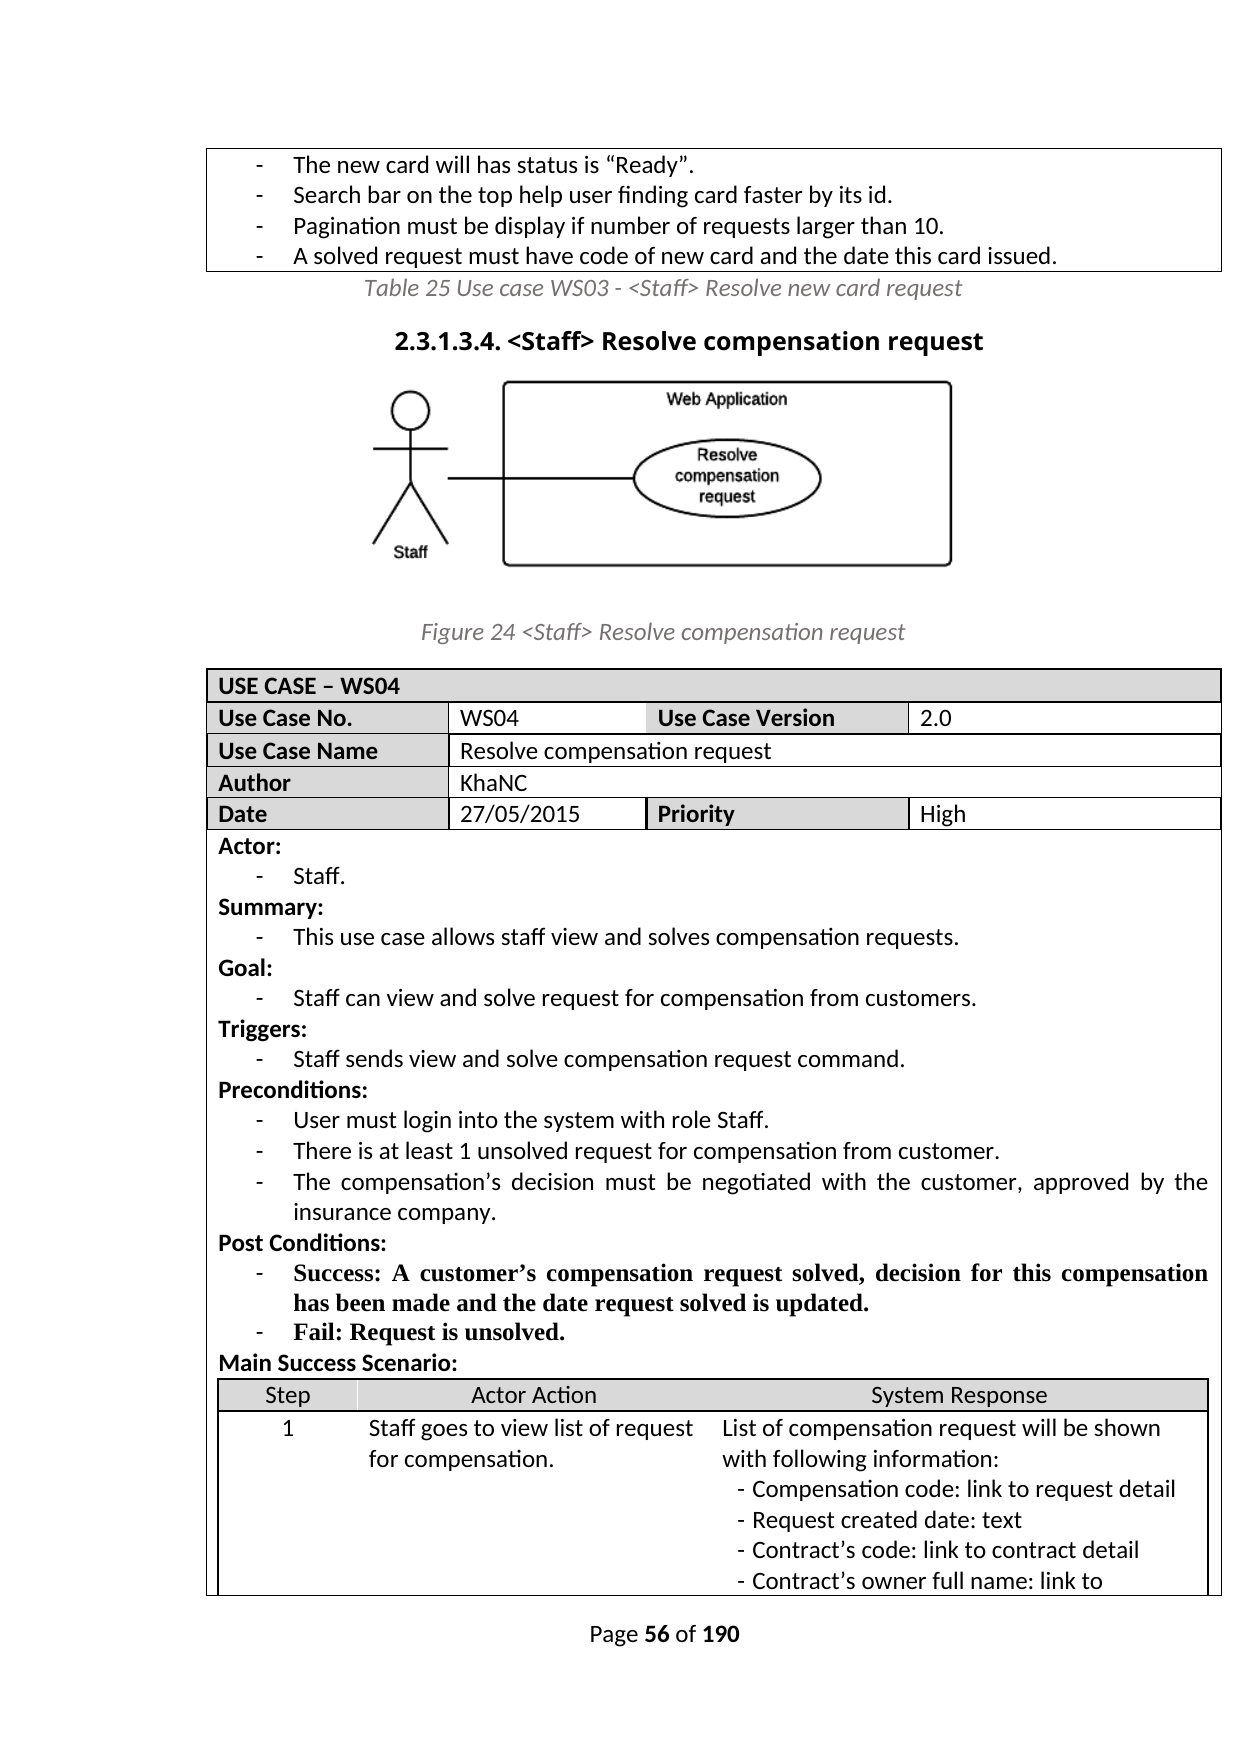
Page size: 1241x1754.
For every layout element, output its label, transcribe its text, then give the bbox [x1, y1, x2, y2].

table_header USE CASE – WS04 [208, 670, 1220, 701]
table_cell WS04 [449, 703, 646, 733]
table_cell 27/05/2015 [450, 798, 645, 829]
table_cell Use Case Version [646, 703, 908, 733]
table_cell Date [208, 798, 448, 829]
table_cell Resolve compensation request [450, 735, 1220, 766]
table_cell Author [207, 767, 448, 797]
table_cell High [910, 798, 1220, 829]
table_cell Priority [648, 798, 908, 829]
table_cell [207, 149, 1221, 271]
subtitle <Staff> Resolve compensation request [394, 323, 1122, 357]
picture [341, 359, 987, 598]
table_cell KhaNC [449, 767, 1221, 797]
table_cell 2.0 [909, 703, 1221, 733]
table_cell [207, 830, 1221, 1595]
table_cell Use Case Name [208, 734, 448, 766]
table_cell Use Case No. [207, 703, 448, 733]
